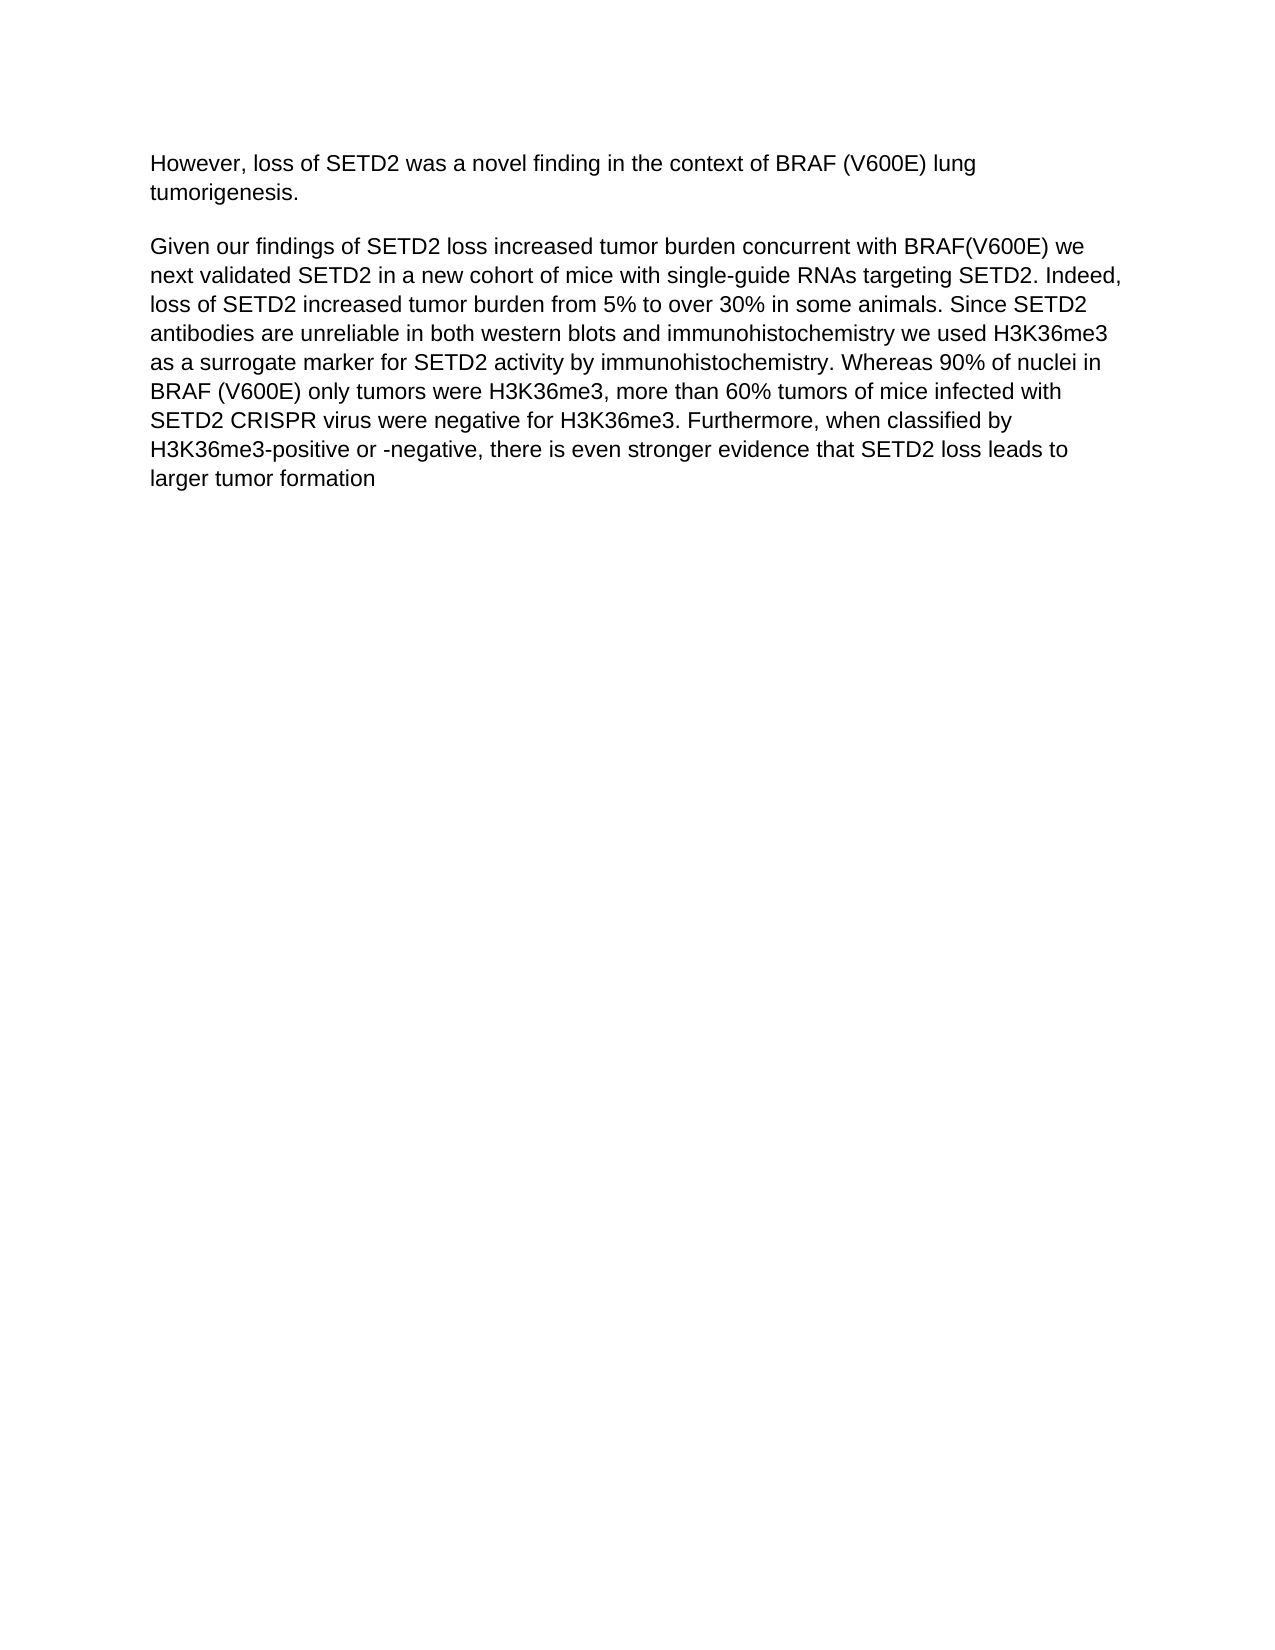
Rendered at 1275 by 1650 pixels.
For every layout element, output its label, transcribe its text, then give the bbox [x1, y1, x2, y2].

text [150, 150, 1125, 205]
text Given our findings of SETD2 loss increased tumor burden concurrent with BRAF(V600E) we next validated SETD2 in a new cohort of mice with single-guide RNAs targeting SETD2. Indeed, loss of SETD2 increased tumor burden from 5% to over 30% in some animals. Since SETD2 antibodies are unreliable in both western blots and immunohistochemistry we used H3K36me3 as a surrogate marker for SETD2 activity by immunohistochemistry. Whereas 90% of nuclei in BRAF (V600E) only tumors were H3K36me3, more than 60% tumors of mice infected with SETD2 CRISPR virus were negative for H3K36me3. Furthermore, when classified by H3K36me3-positive or -negative, there is even stronger evidence that SETD2 loss leads to larger tumor formation [150, 233, 1125, 491]
